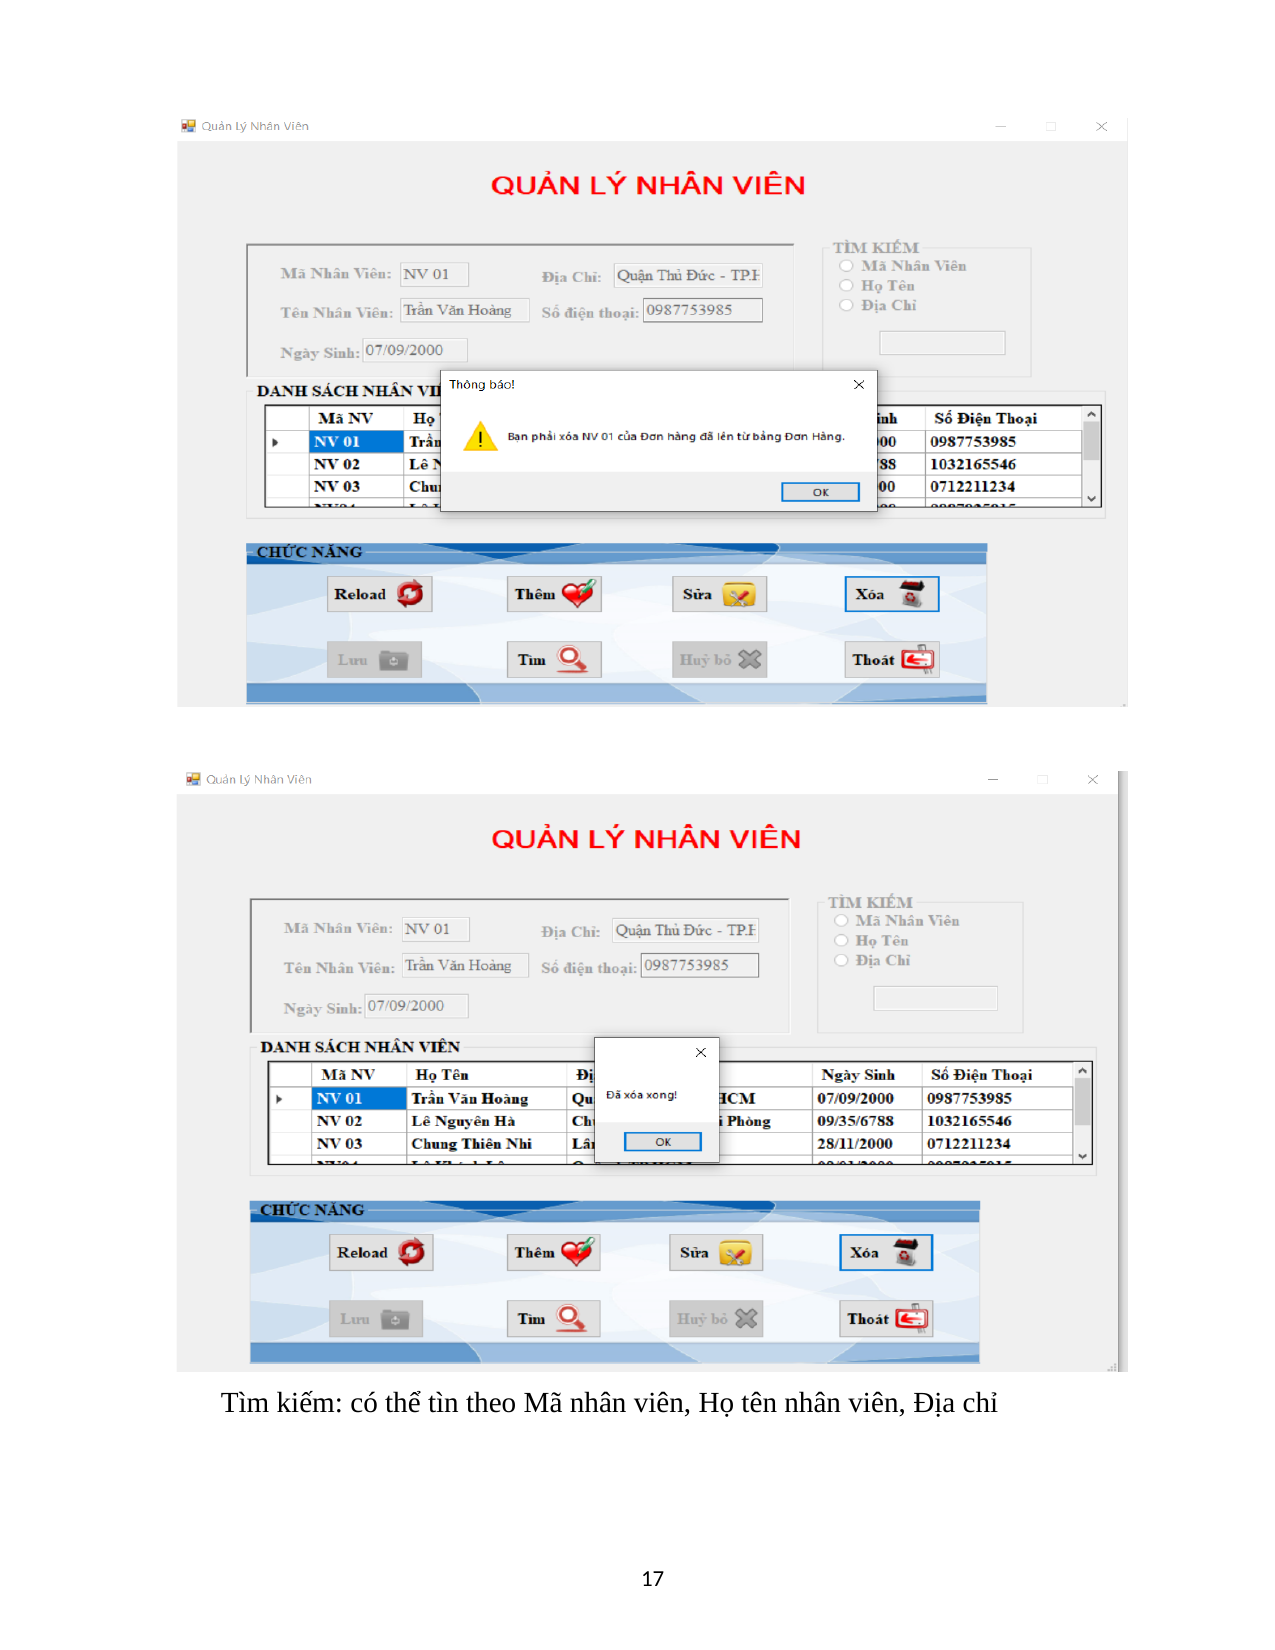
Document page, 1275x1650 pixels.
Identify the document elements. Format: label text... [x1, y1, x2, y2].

text Tìm kiếm: có thể tìn theo Mã nhân viên, Họ tên nhân viên, Địa chỉ [148, 1385, 1157, 1419]
picture [177, 118, 1128, 707]
picture [176, 771, 1128, 1372]
